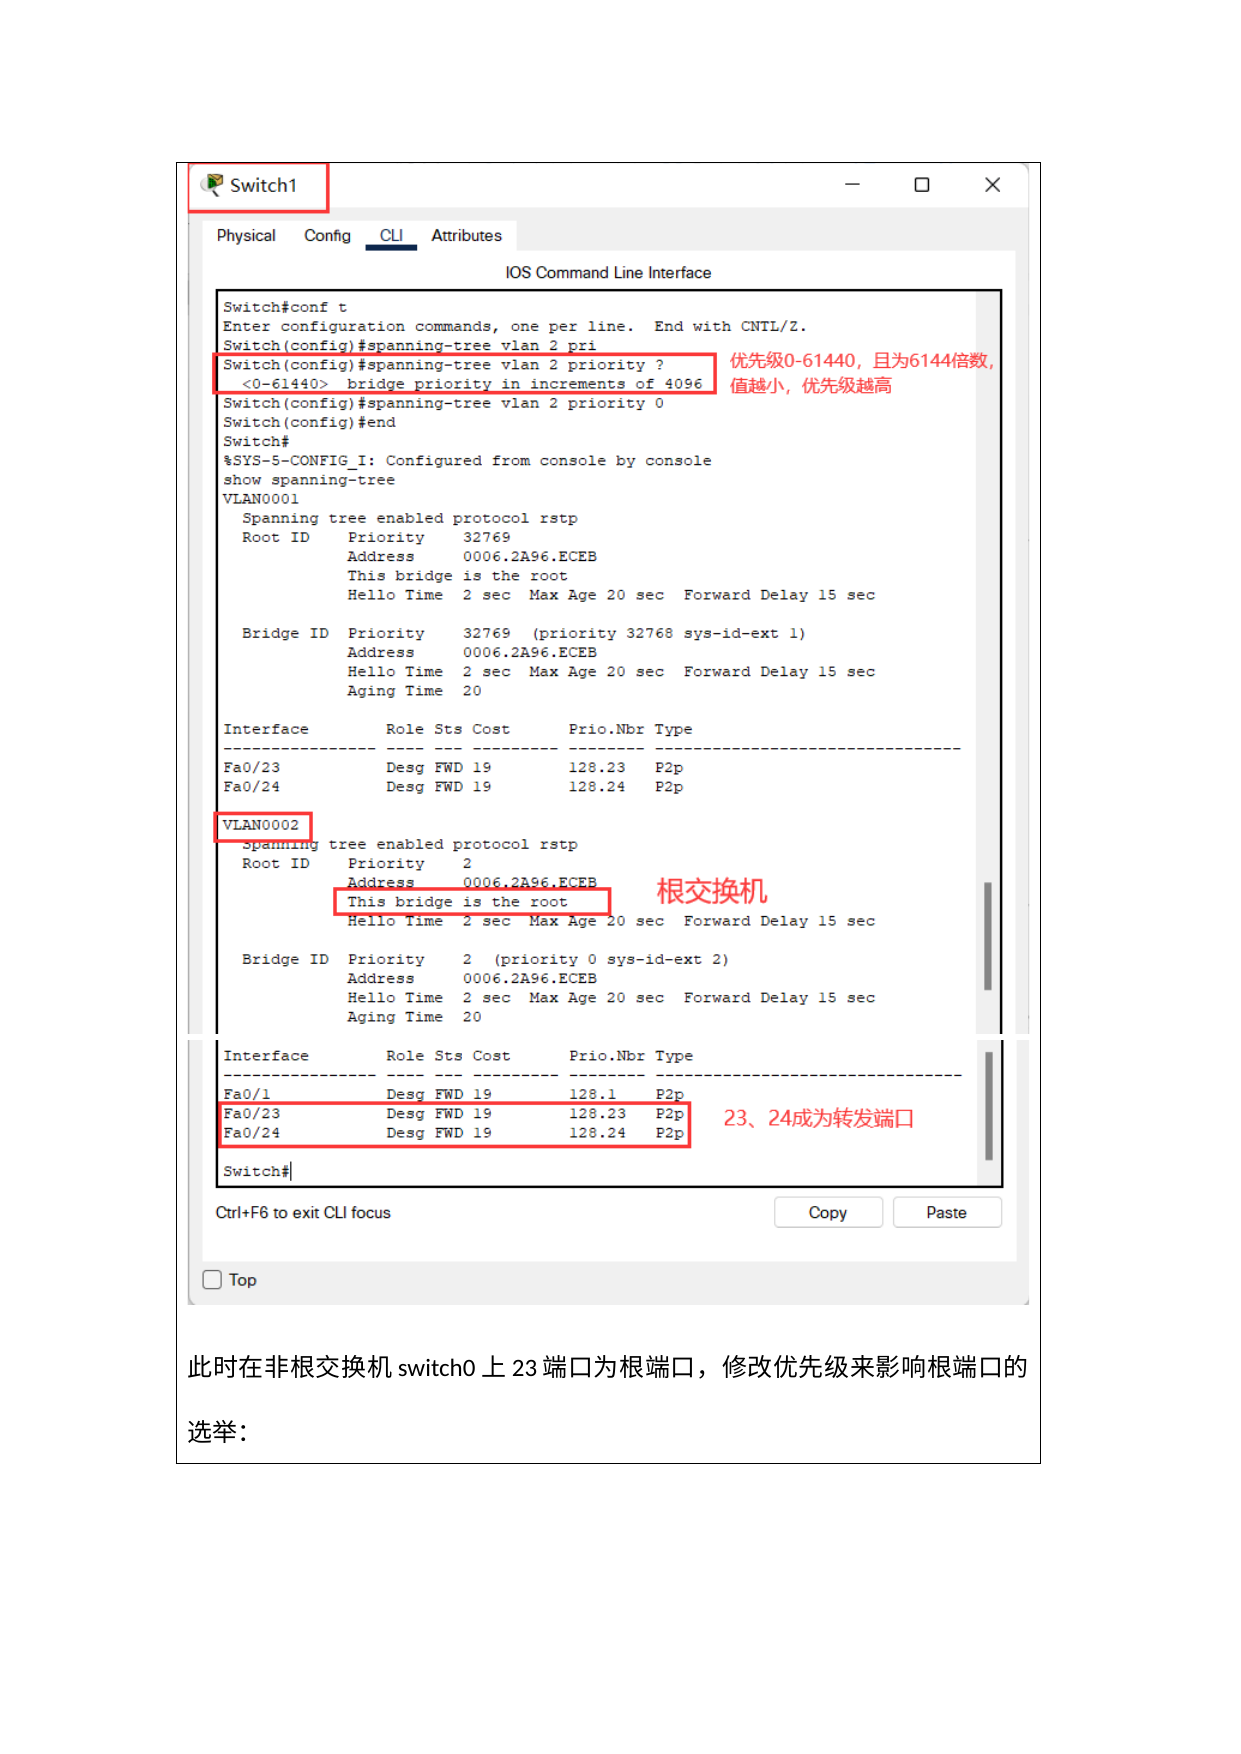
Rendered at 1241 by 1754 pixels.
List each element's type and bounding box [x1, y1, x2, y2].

picture [187, 1040, 1030, 1305]
table_cell [177, 163, 1040, 1463]
picture [187, 163, 1030, 1034]
